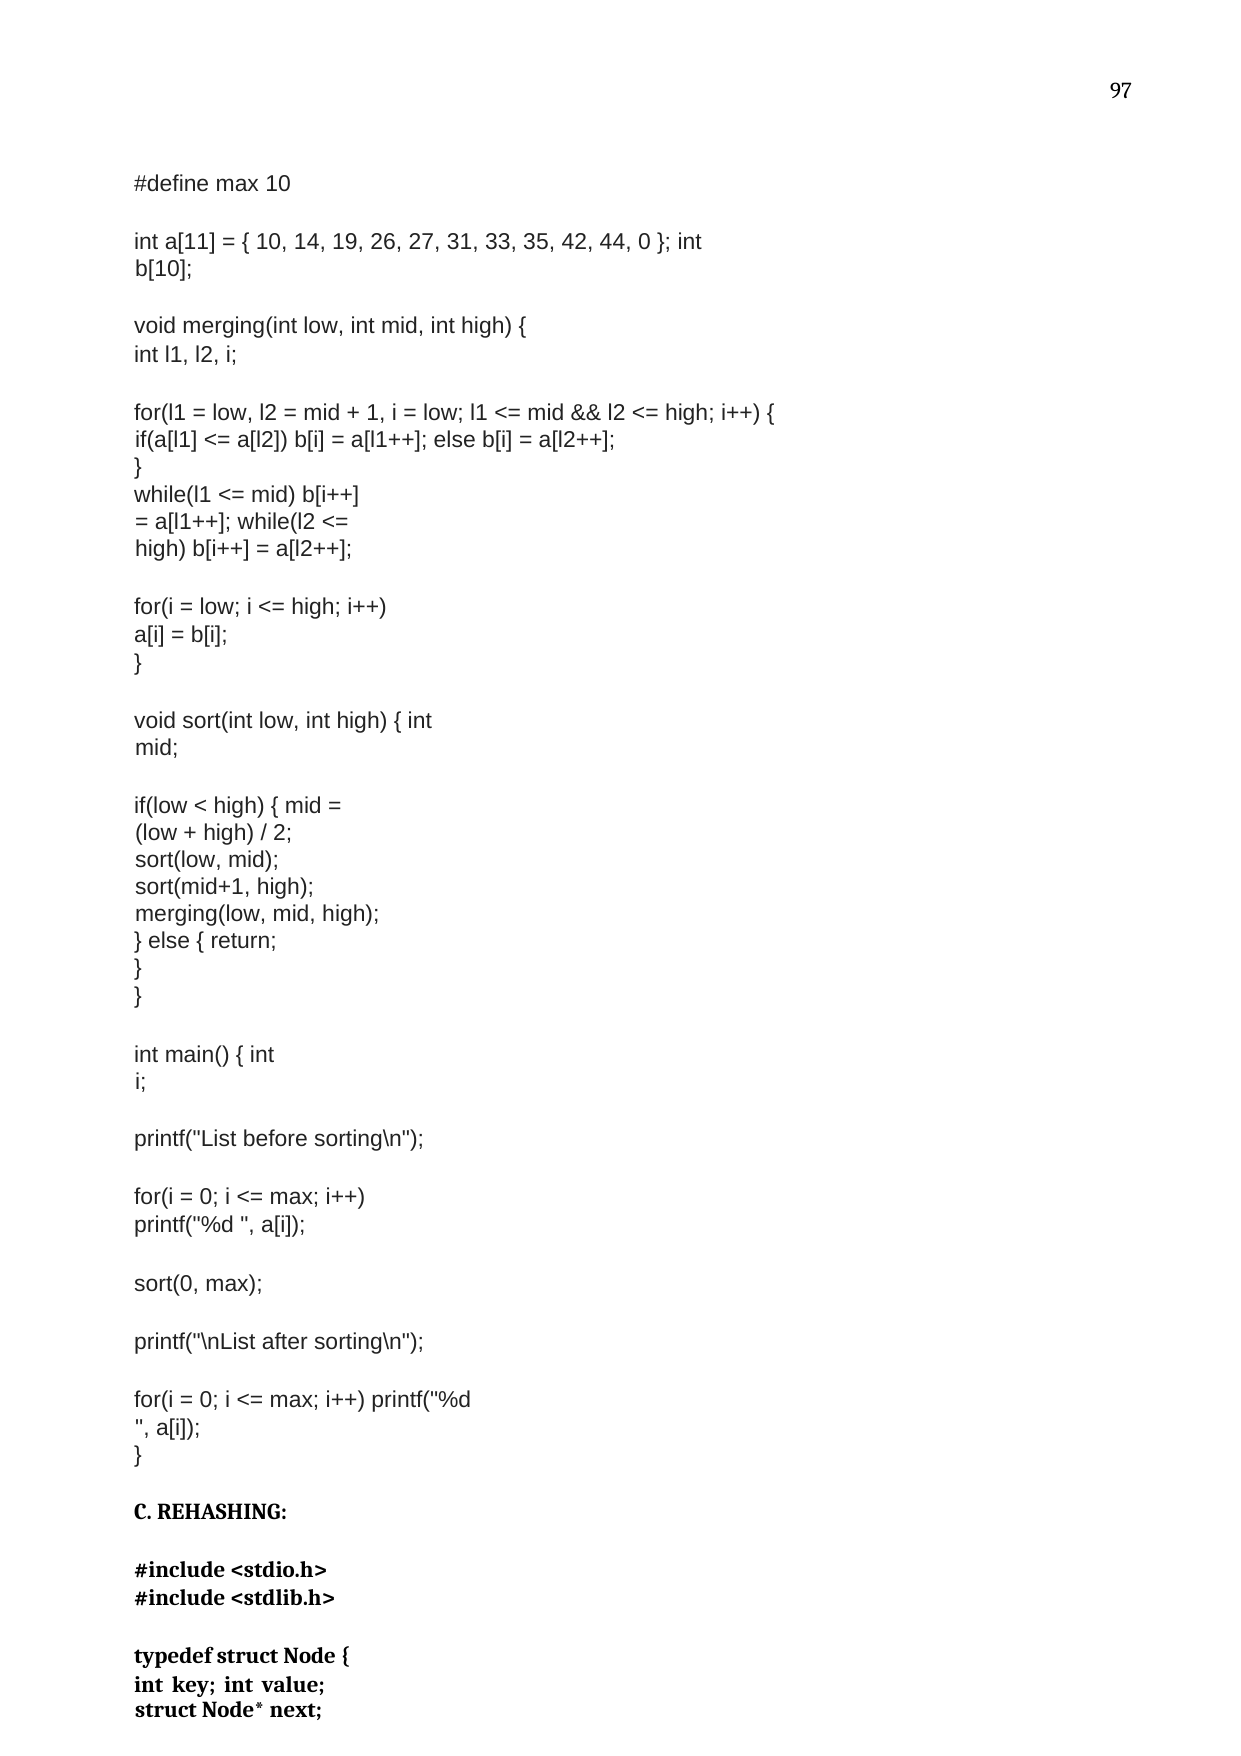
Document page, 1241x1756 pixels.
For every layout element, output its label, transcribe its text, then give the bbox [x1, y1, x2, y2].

text } [134, 453, 497, 479]
text } [134, 649, 497, 675]
text if(low < high) { mid = (low + high) / 2; sort(low, mid); sort(mid+1, high); merging(low, mid, high); [134, 792, 380, 926]
text #include <stdio.h> [134, 1557, 1136, 1584]
text int main() { int i; [134, 1041, 275, 1094]
text } [134, 982, 497, 1009]
text int key; int value; struct Node* next; [134, 1671, 325, 1723]
text for(i = 0; i <= max; i++) printf("%d ", a[i]); [134, 1386, 473, 1440]
text } else { return; [134, 927, 278, 953]
text for(i = 0; i <= max; i++) [134, 1183, 497, 1210]
text printf("\nList after sorting\n"); [134, 1328, 497, 1354]
text C. REHASHING: [134, 1499, 1136, 1526]
text int l1, l2, i; [134, 341, 497, 367]
text #define max 10 [134, 170, 497, 196]
text } [134, 954, 497, 981]
text printf("%d ", a[i]); [134, 1211, 497, 1238]
text for(i = low; i <= high; i++) [134, 593, 497, 619]
text typedef struct Node { [134, 1643, 1136, 1670]
text printf("List before sorting\n"); [134, 1125, 497, 1151]
text for(l1 = low, l2 = mid + 1, i = low; l1 <= mid && l2 <= high; i++) { if(a[l1] <= a[l2]) b[i] = a[l1++]; else b[i] = a[l2++]; [134, 399, 776, 452]
text void sort(int low, int high) { int mid; [134, 707, 433, 761]
text while(l1 <= mid) b[i++] = a[l1++]; while(l2 <= high) b[i++] = a[l2++]; [134, 481, 361, 562]
text a[i] = b[i]; [134, 621, 497, 647]
text sort(0, max); [134, 1270, 497, 1296]
text } [134, 1441, 497, 1467]
text void merging(int low, int mid, int high) { [134, 312, 1136, 339]
text #include <stdlib.h> [134, 1585, 1136, 1612]
text int a[11] = { 10, 14, 19, 26, 27, 31, 33, 35, 42, 44, 0 }; int b[10]; [134, 228, 703, 282]
